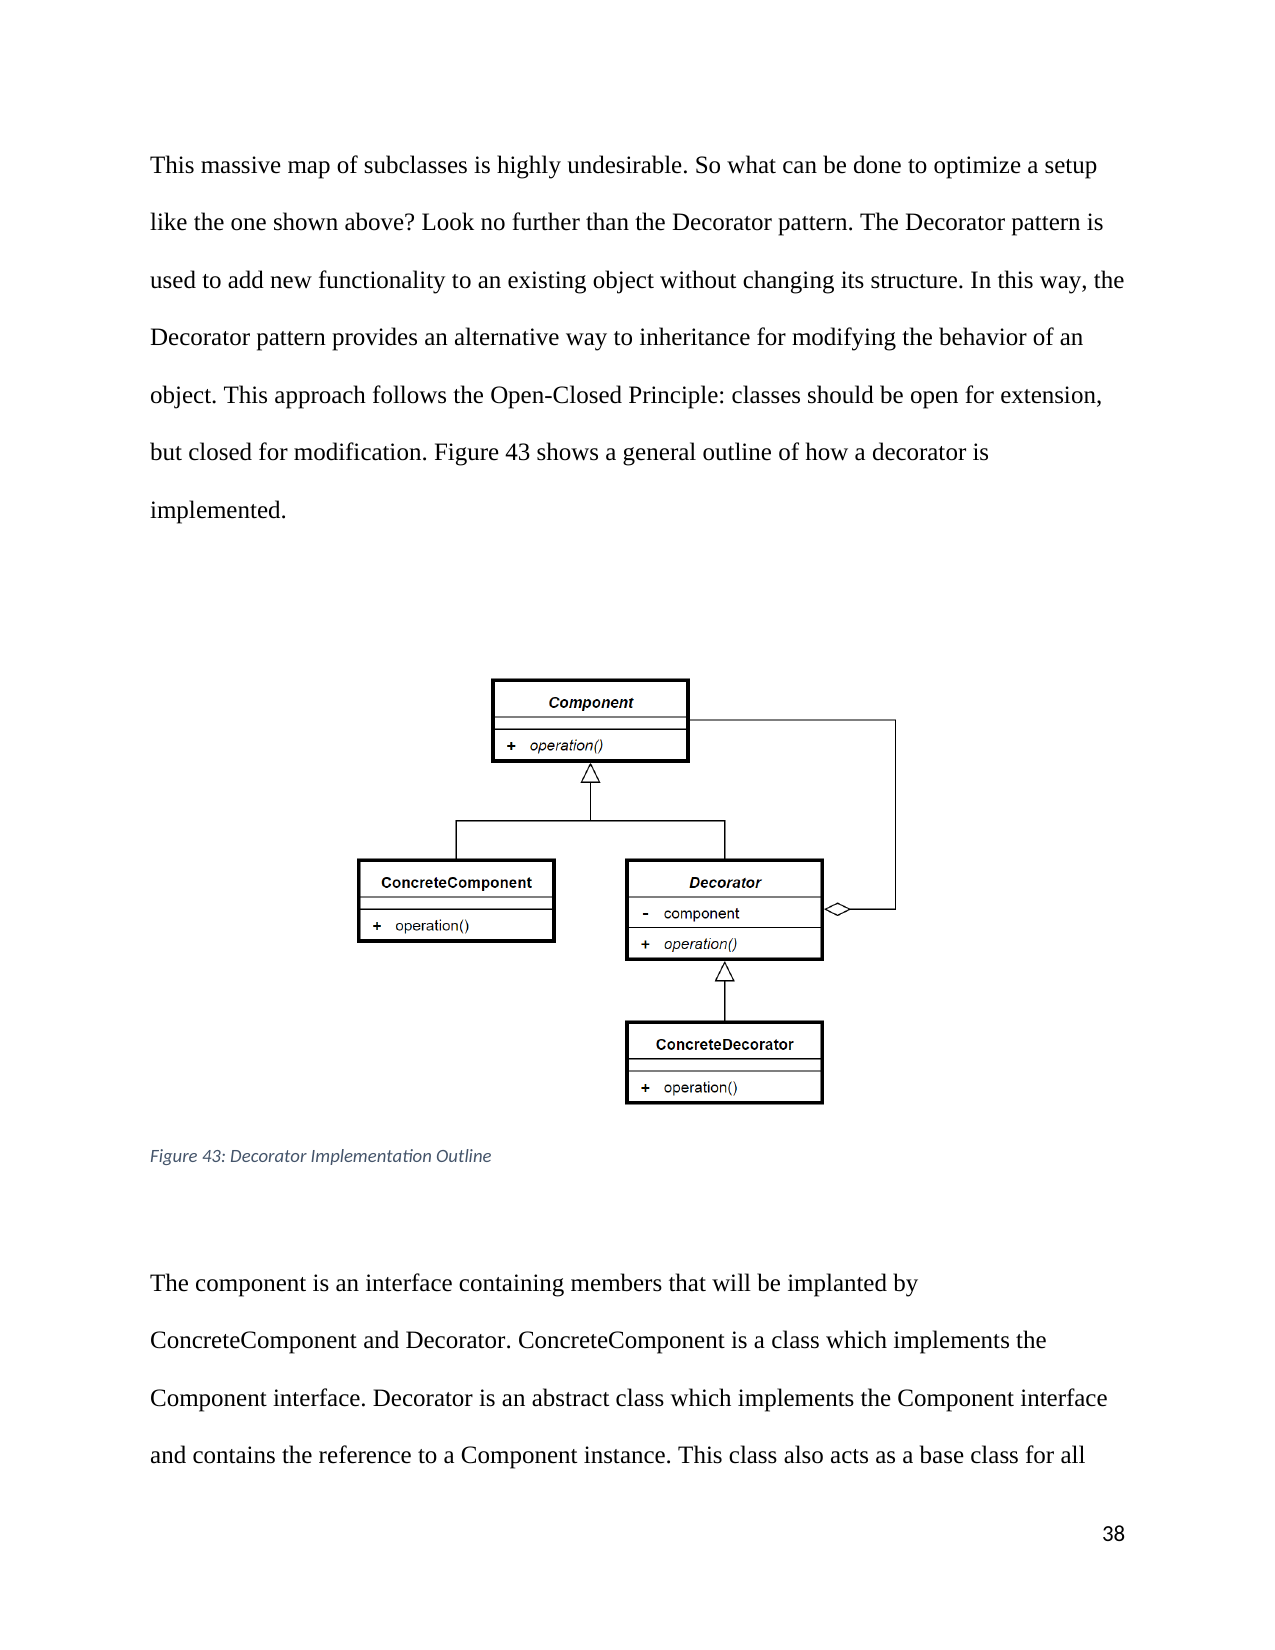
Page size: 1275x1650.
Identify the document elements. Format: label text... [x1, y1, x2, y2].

text This massive map of subclasses is highly undesirable. So what can be done to optimize a setup like the one shown above? Look no further than the Decorator pattern. The Decorator pattern is used to add new functionality to an existing object without changing its structure. In this way, the Decorator pattern provides an alternative way to inheritance for modifying the behavior of an object. This approach follows the Open-Closed Principle: classes should be open for extension, but closed for modification. Figure 43 shows a general outline of how a decorator is implemented. [150, 150, 1125, 524]
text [150, 1268, 1125, 1469]
picture [348, 667, 927, 1116]
